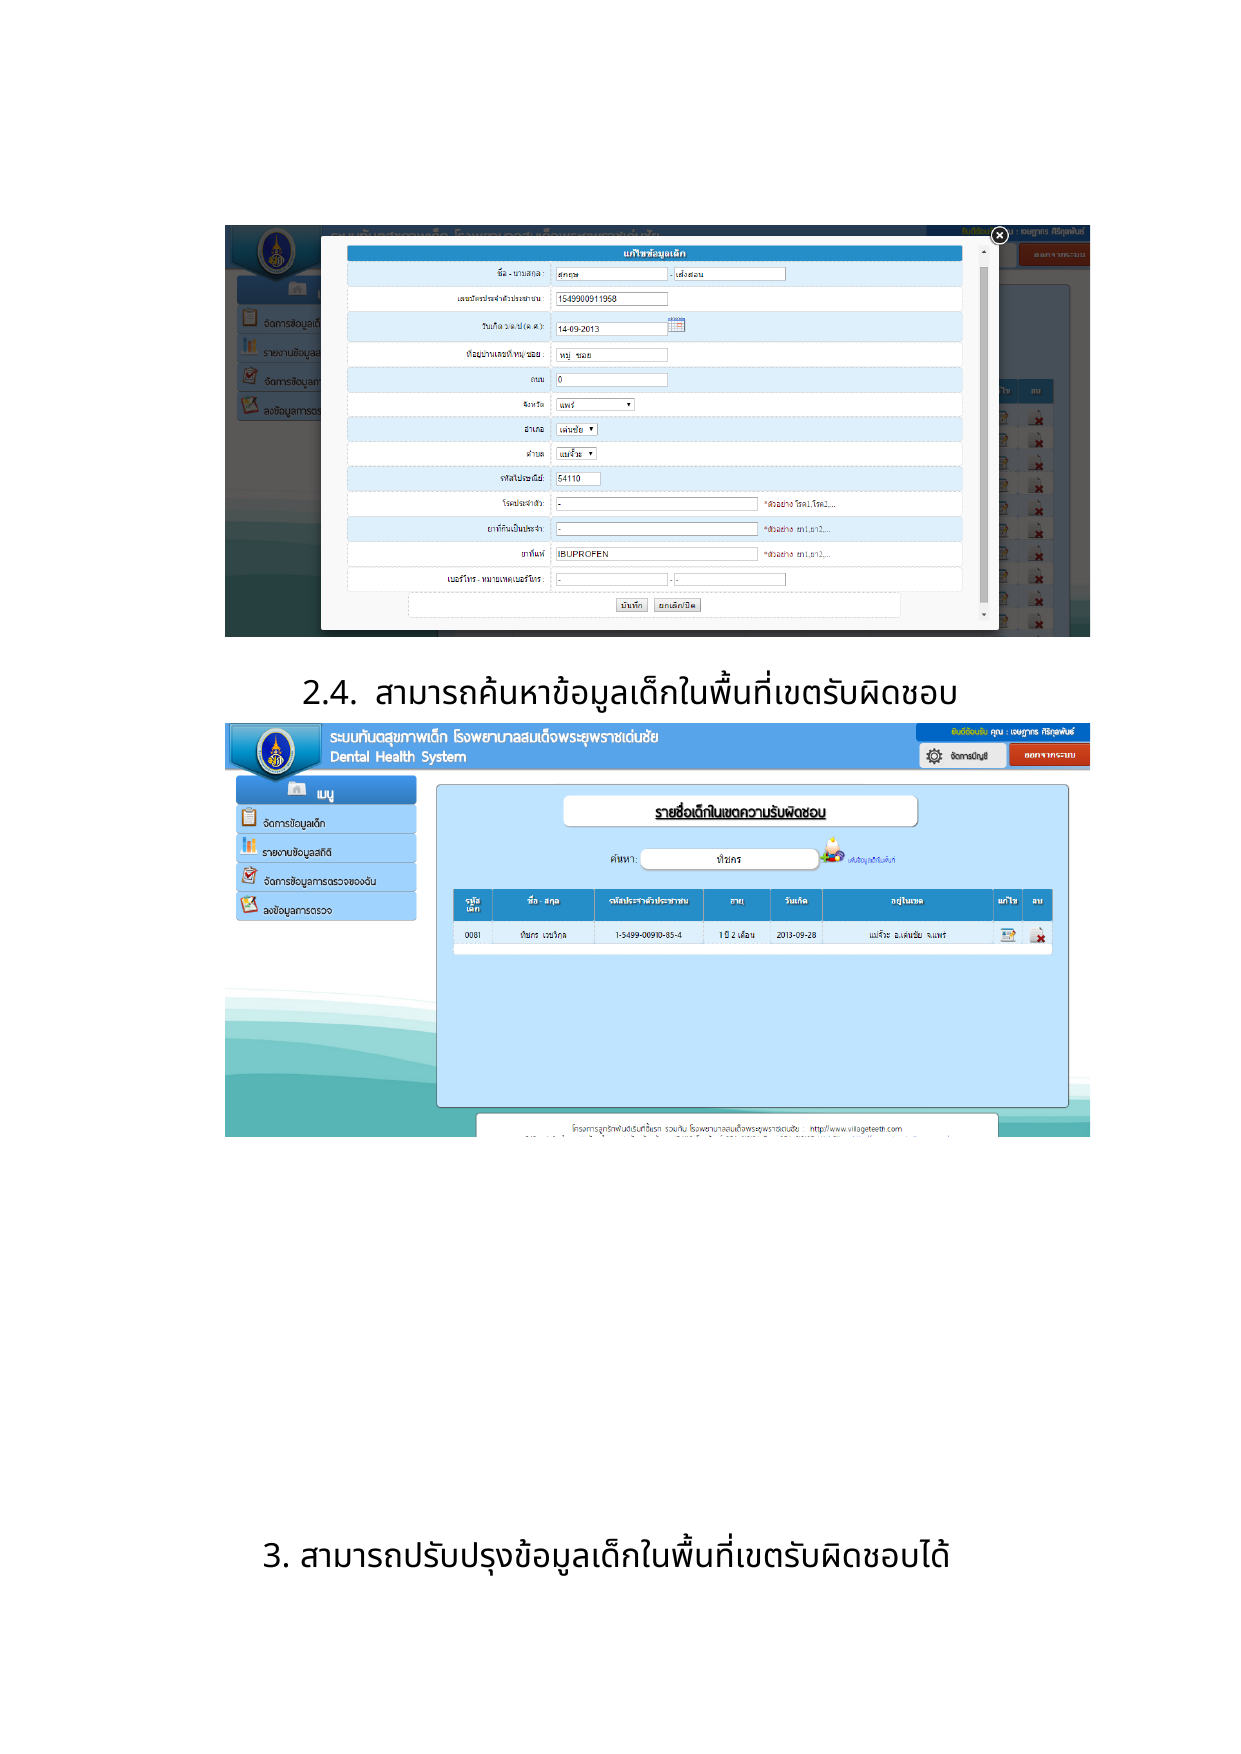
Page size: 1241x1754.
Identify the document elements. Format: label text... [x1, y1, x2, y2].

picture [225, 723, 1091, 1137]
picture [225, 225, 1091, 637]
list สามารถค้นหาข้อมูลเด็กในพื้นที่เขตรับผิดชอบ [302, 669, 1090, 719]
list สามารถปรับปรุงข้อมูลเด็กในพื้นที่เขตรับผิดชอบได้ [262, 1532, 1090, 1582]
